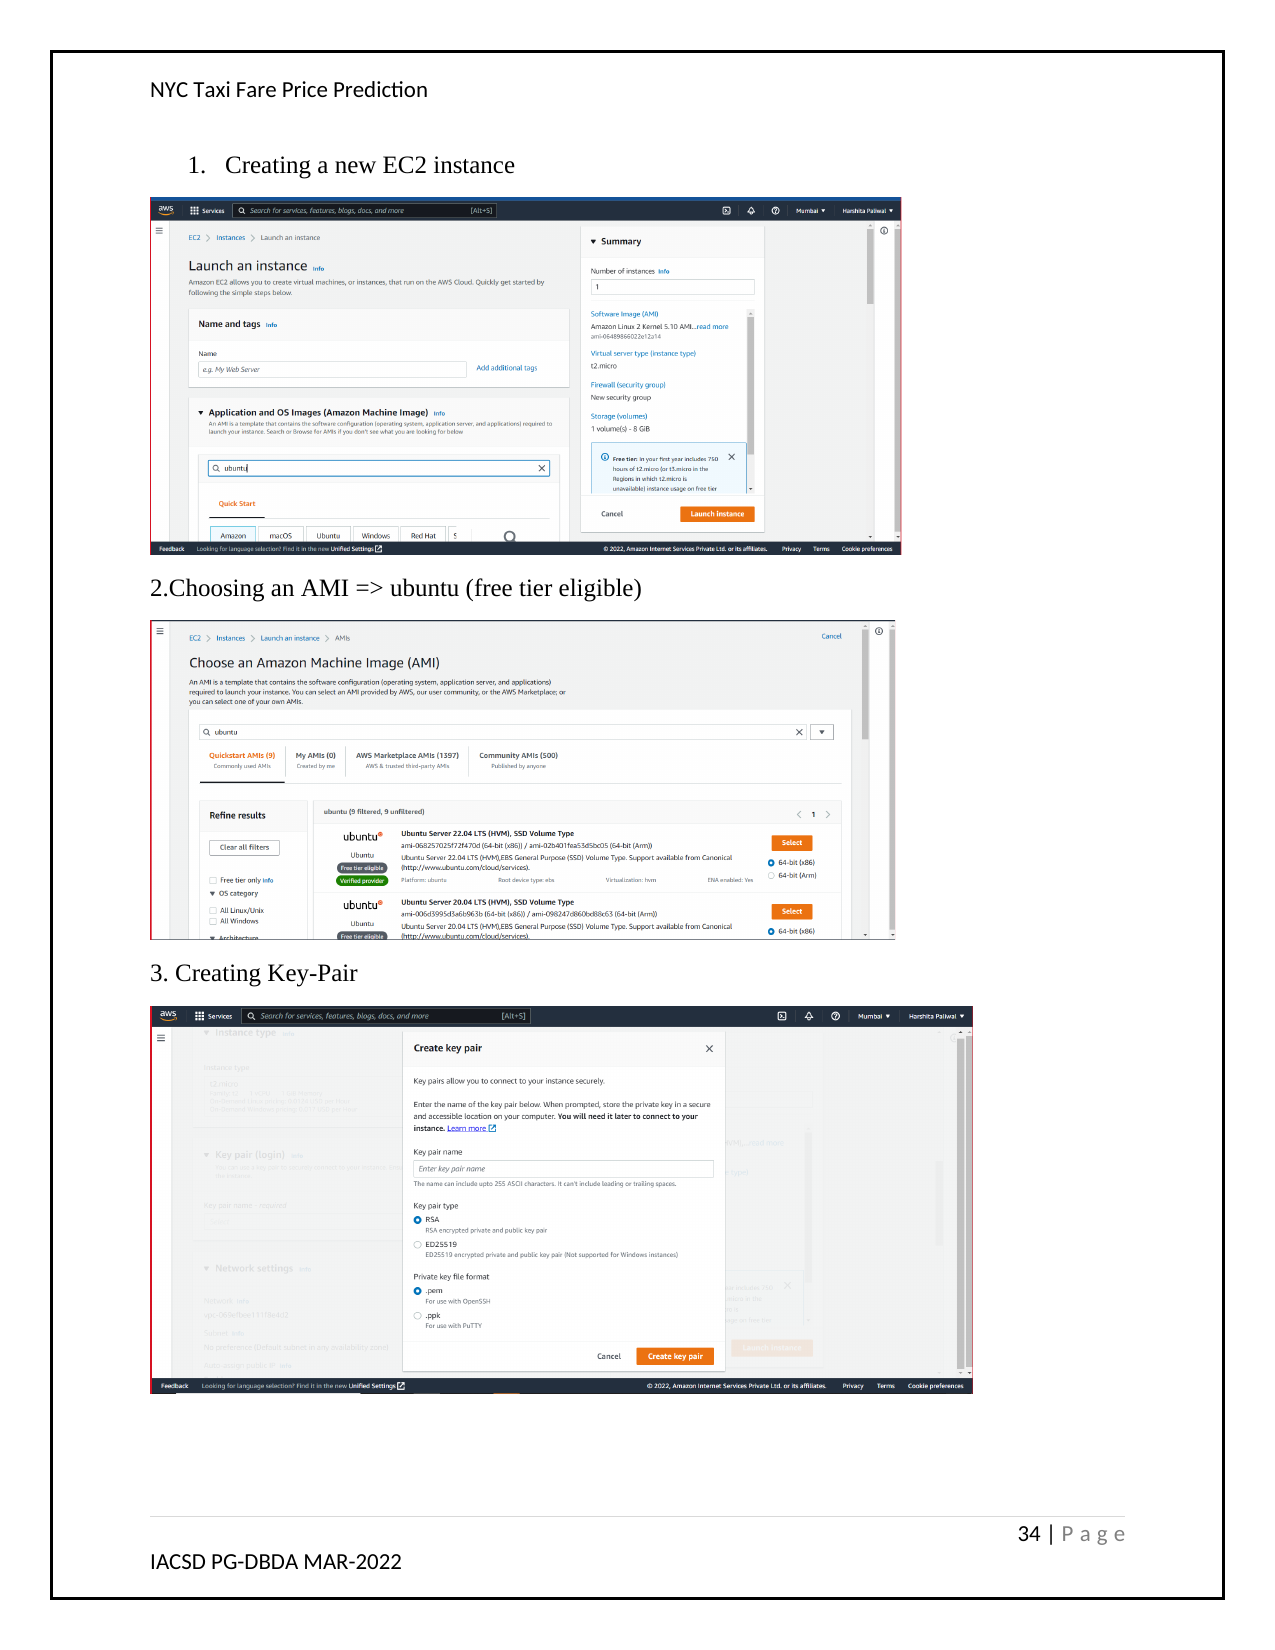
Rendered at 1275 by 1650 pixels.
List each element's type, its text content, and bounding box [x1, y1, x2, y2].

list Creating a new EC2 instance [187, 150, 1125, 179]
picture [150, 620, 896, 940]
picture [150, 197, 902, 555]
text 3. Creating Key-Pair [150, 958, 1125, 987]
text 2.Choosing an AMI => ubuntu (free tier eligible) [150, 573, 1125, 602]
picture [150, 1006, 973, 1394]
